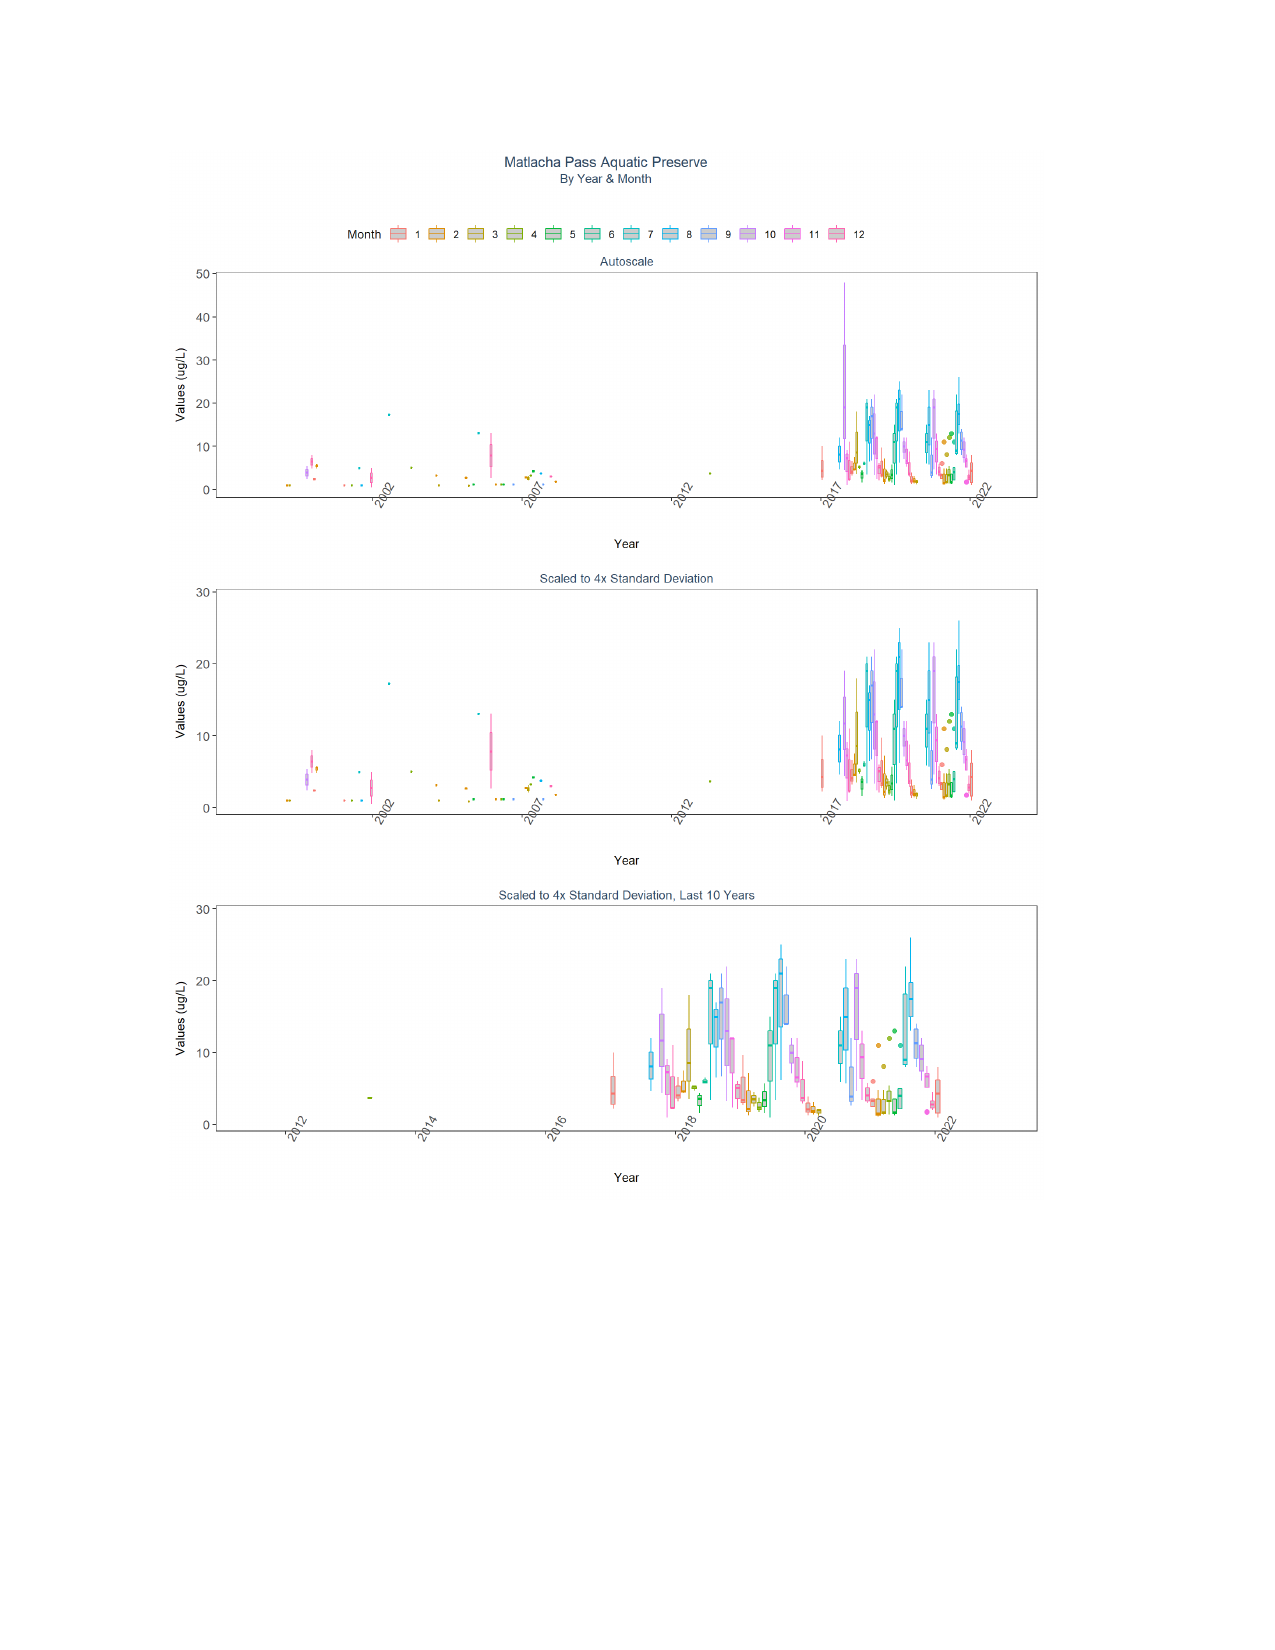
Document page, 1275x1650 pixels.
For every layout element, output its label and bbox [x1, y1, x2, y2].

picture [168, 150, 1044, 1200]
